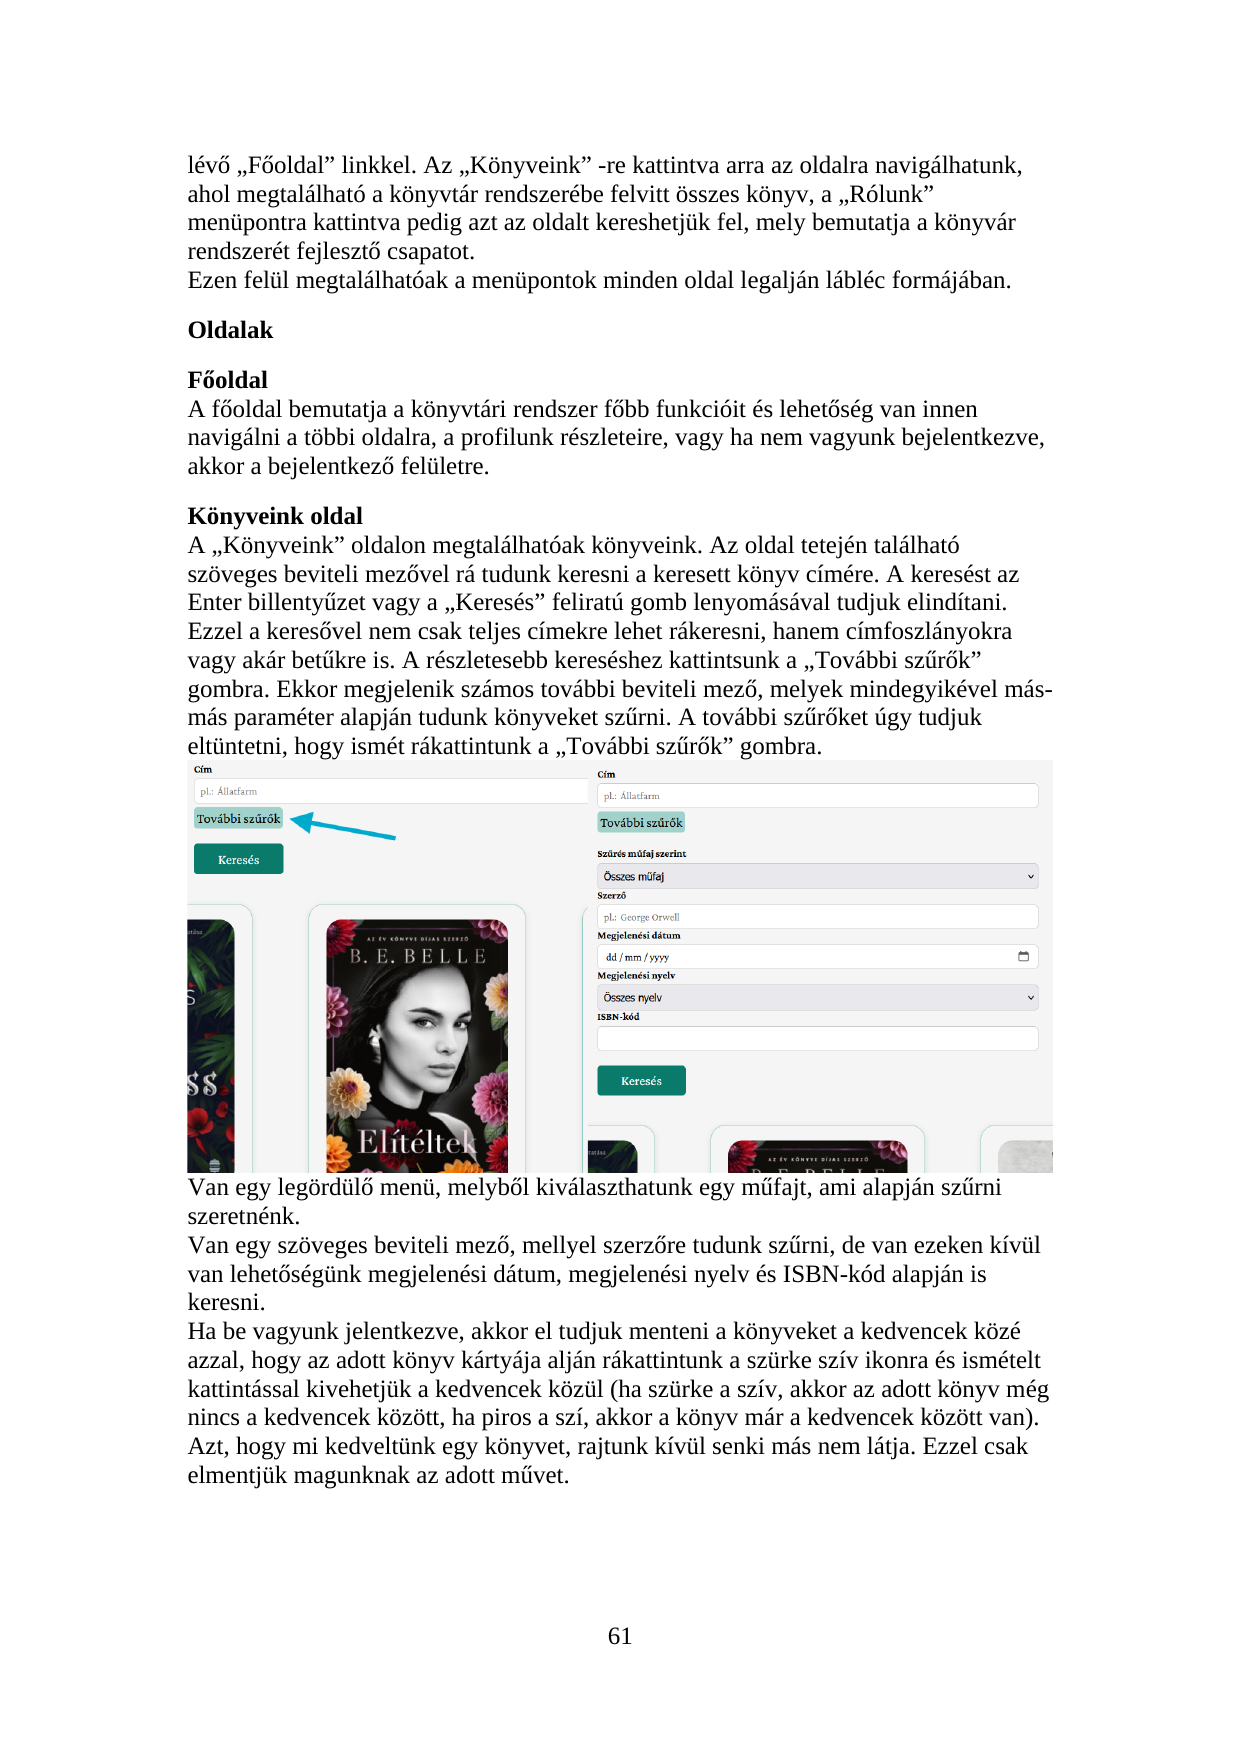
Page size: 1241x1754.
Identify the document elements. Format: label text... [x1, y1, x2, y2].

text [187, 150, 1053, 265]
text Van egy legördülő menü, melyből kiválaszthatunk egy műfajt, ami alapján szűrni szeretnénk. Van egy szöveges beviteli mező, mellyel szerzőre tudunk szűrni, de van ezeken kívül van lehetőségünk megjelenési dátum, megjelenési nyelv és ISBN-kód alapján is keresni. [187, 1173, 1053, 1316]
picture [187, 760, 1053, 1173]
text A „Könyveink” oldalon megtalálhatóak könyveink. Az oldal tetején található szöveges beviteli mezővel rá tudunk keresni a keresett könyv címére. A keresést az Enter billentyűzet vagy a „Keresés” feliratú gomb lenyomásával tudjuk elindítani. Ezzel a keresővel nem csak teljes címekre lehet rákeresni, hanem címfoszlányokra vagy akár betűkre is. A részletesebb kereséshez kattintsunk a „További szűrők” gombra. Ekkor megjelenik számos további beviteli mező, melyek mindegyikével más-más paraméter alapján tudunk könyveket szűrni. A további szűrőket úgy tudjuk eltüntetni, hogy ismét rákattintunk a „További szűrők” gombra. [187, 530, 1053, 760]
subtitle Főoldal [187, 344, 1053, 394]
text Ezen felül megtalálhatóak a menüpontok minden oldal legalján lábléc formájában. [187, 265, 1053, 294]
text Ha be vagyunk jelentkezve, akkor el tudjuk menteni a könyveket a kedvencek közé azzal, hogy az adott könyv kártyája alján rákattintunk a szürke szív ikonra és ismételt kattintással kivehetjük a kedvencek közül (ha szürke a szív, akkor az adott könyv még nincs a kedvencek között, ha piros a szí, akkor a könyv már a kedvencek között van). Azt, hogy mi kedveltünk egy könyvet, rajtunk kívül senki más nem látja. Ezzel csak elmentjük magunknak az adott művet. [187, 1316, 1053, 1489]
subtitle Könyveink oldal [187, 480, 1053, 530]
subtitle Oldalak [187, 294, 1053, 344]
text A főoldal bemutatja a könyvtári rendszer főbb funkcióit és lehetőség van innen navigálni a többi oldalra, a profilunk részleteire, vagy ha nem vagyunk bejelentkezve, akkor a bejelentkező felületre. [187, 394, 1053, 480]
